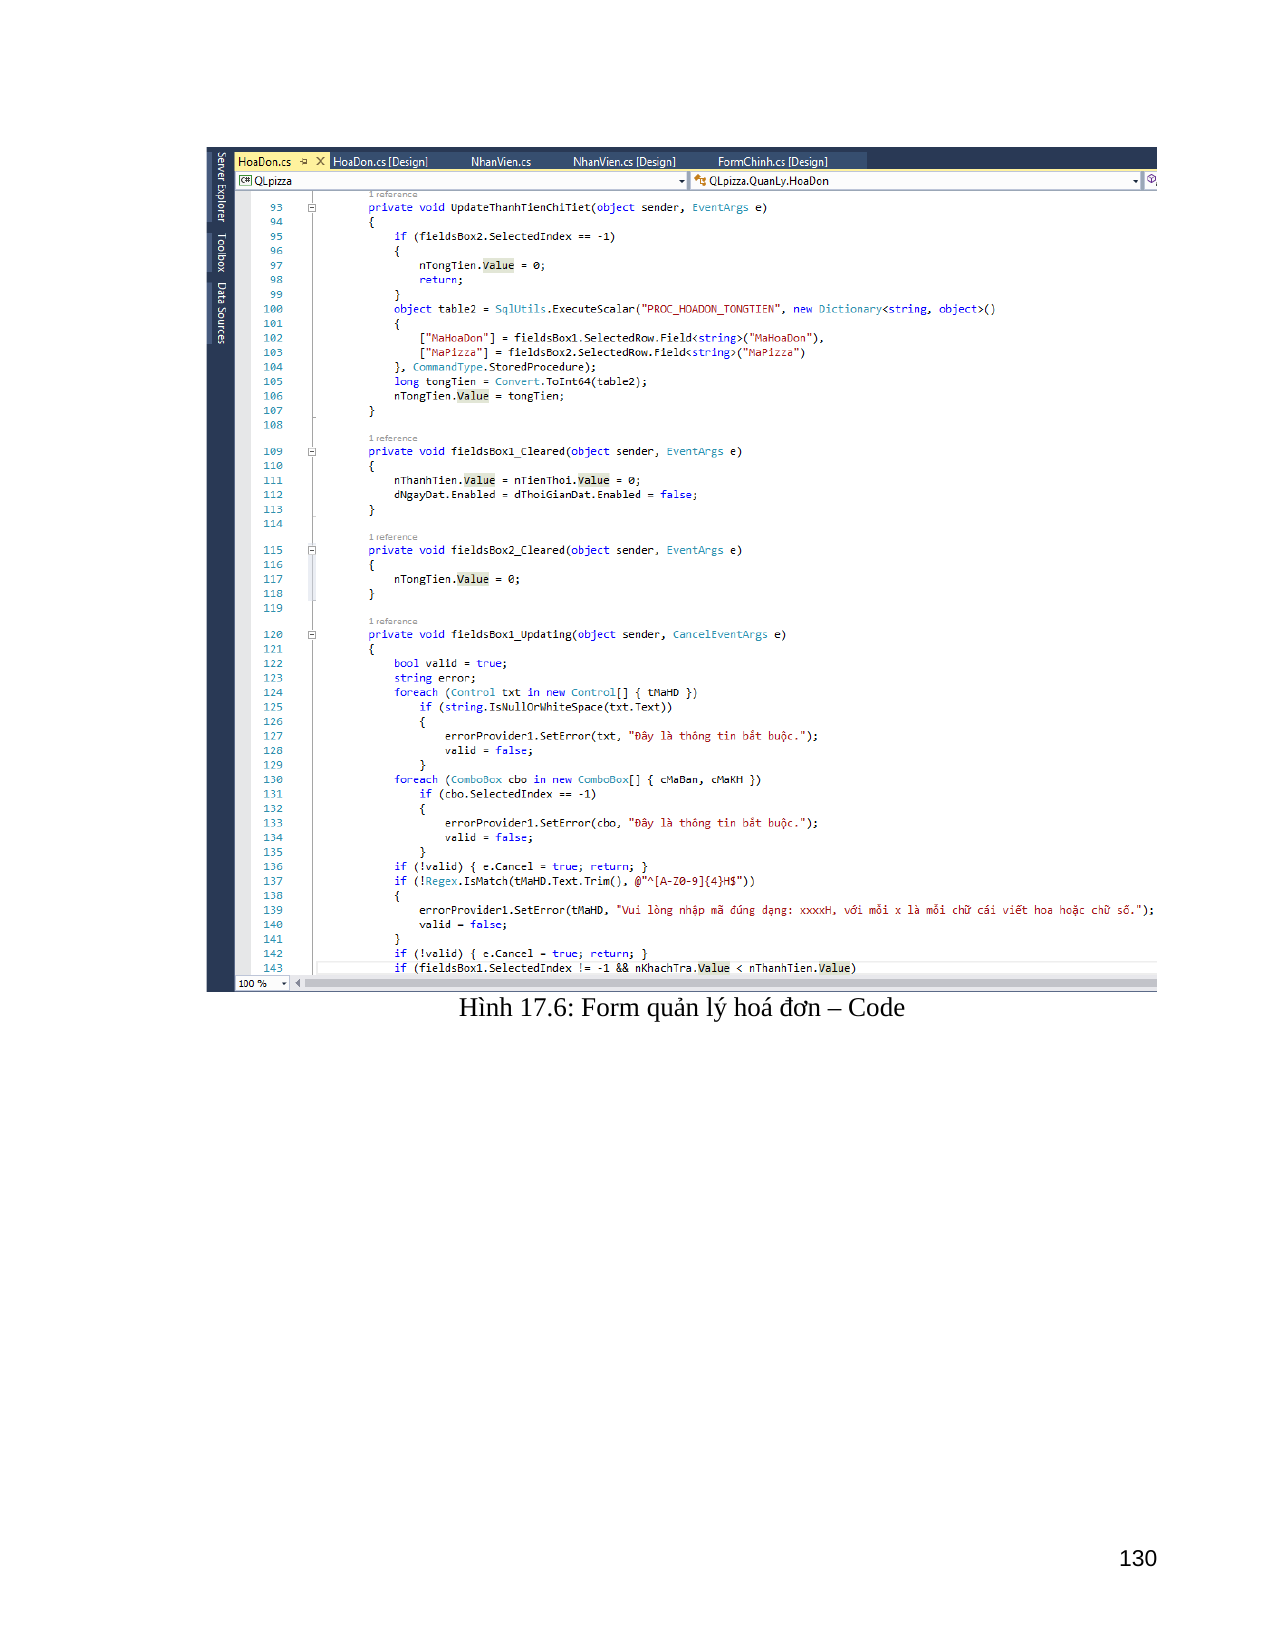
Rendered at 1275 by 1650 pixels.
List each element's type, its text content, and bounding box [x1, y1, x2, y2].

text Hình 17.6: Form quản lý hoá đơn – Code [207, 992, 1157, 1022]
picture [206, 147, 1157, 992]
